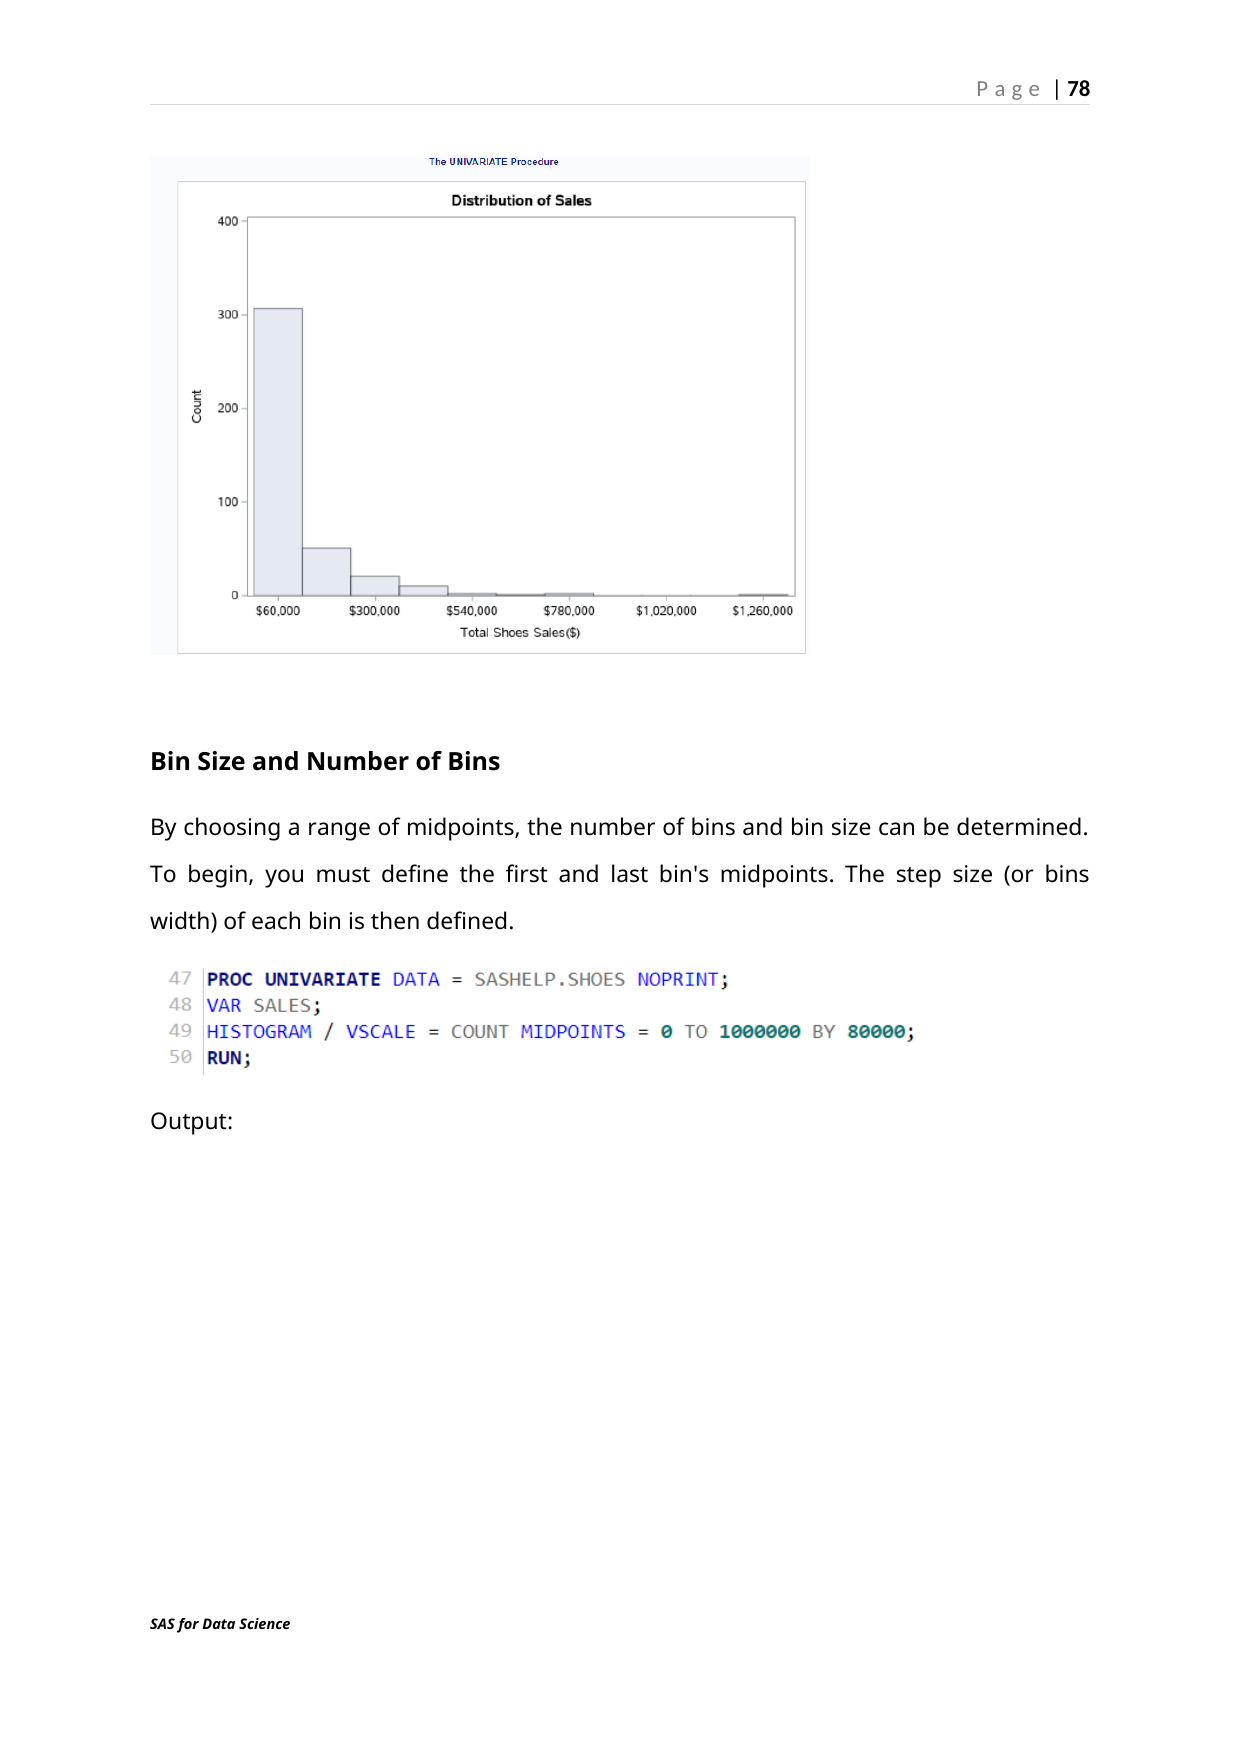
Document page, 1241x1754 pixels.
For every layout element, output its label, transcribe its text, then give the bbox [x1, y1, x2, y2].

picture [150, 968, 1091, 1075]
picture [150, 150, 811, 655]
text Output: [150, 1105, 1090, 1136]
text By choosing a range of midpoints, the number of bins and bin size can be determined. To begin, you must define the first and last bin's midpoints. The step size (or bins width) of each bin is then defined. [150, 811, 1090, 936]
text Bin Size and Number of Bins [150, 743, 1090, 777]
